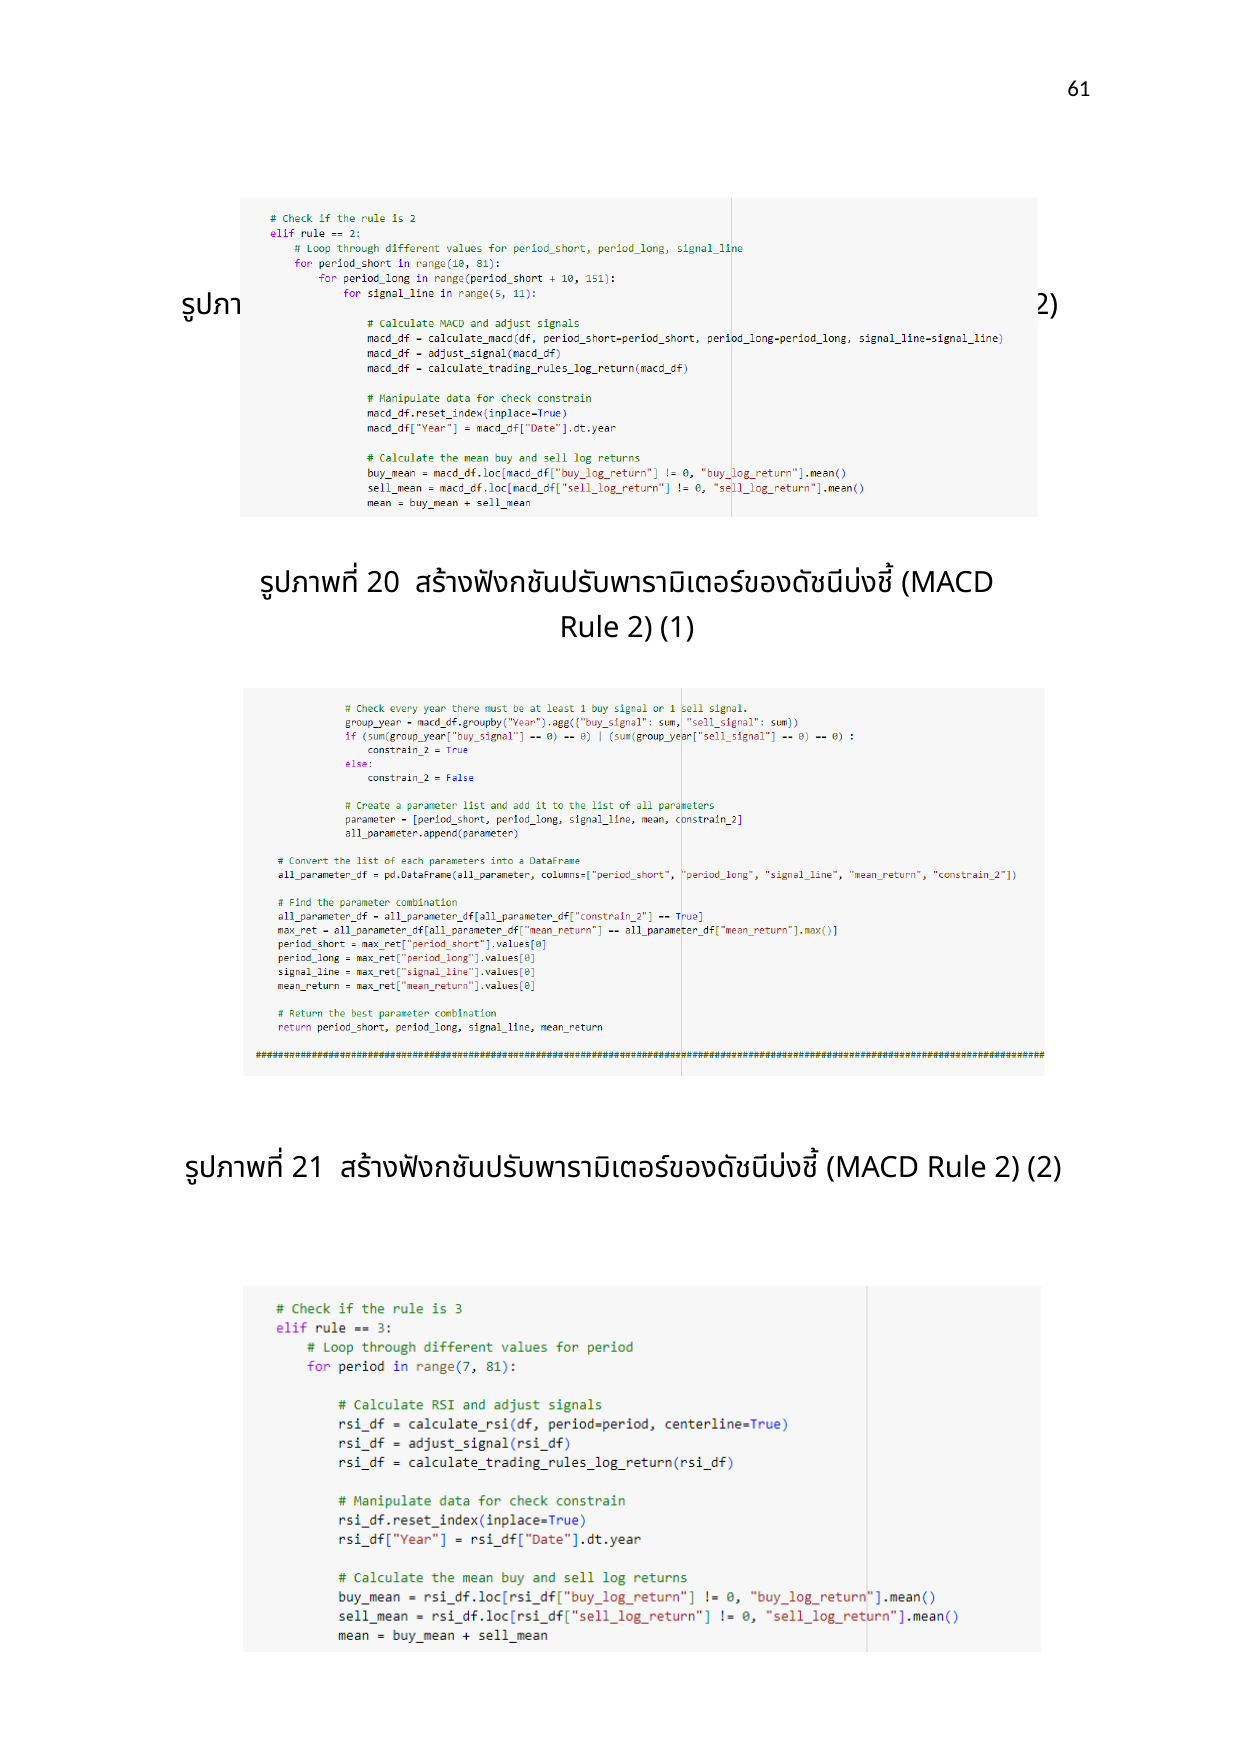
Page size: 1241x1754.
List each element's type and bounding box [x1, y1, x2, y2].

picture [242, 1286, 1042, 1652]
picture [243, 688, 1045, 1076]
picture [240, 198, 1039, 517]
